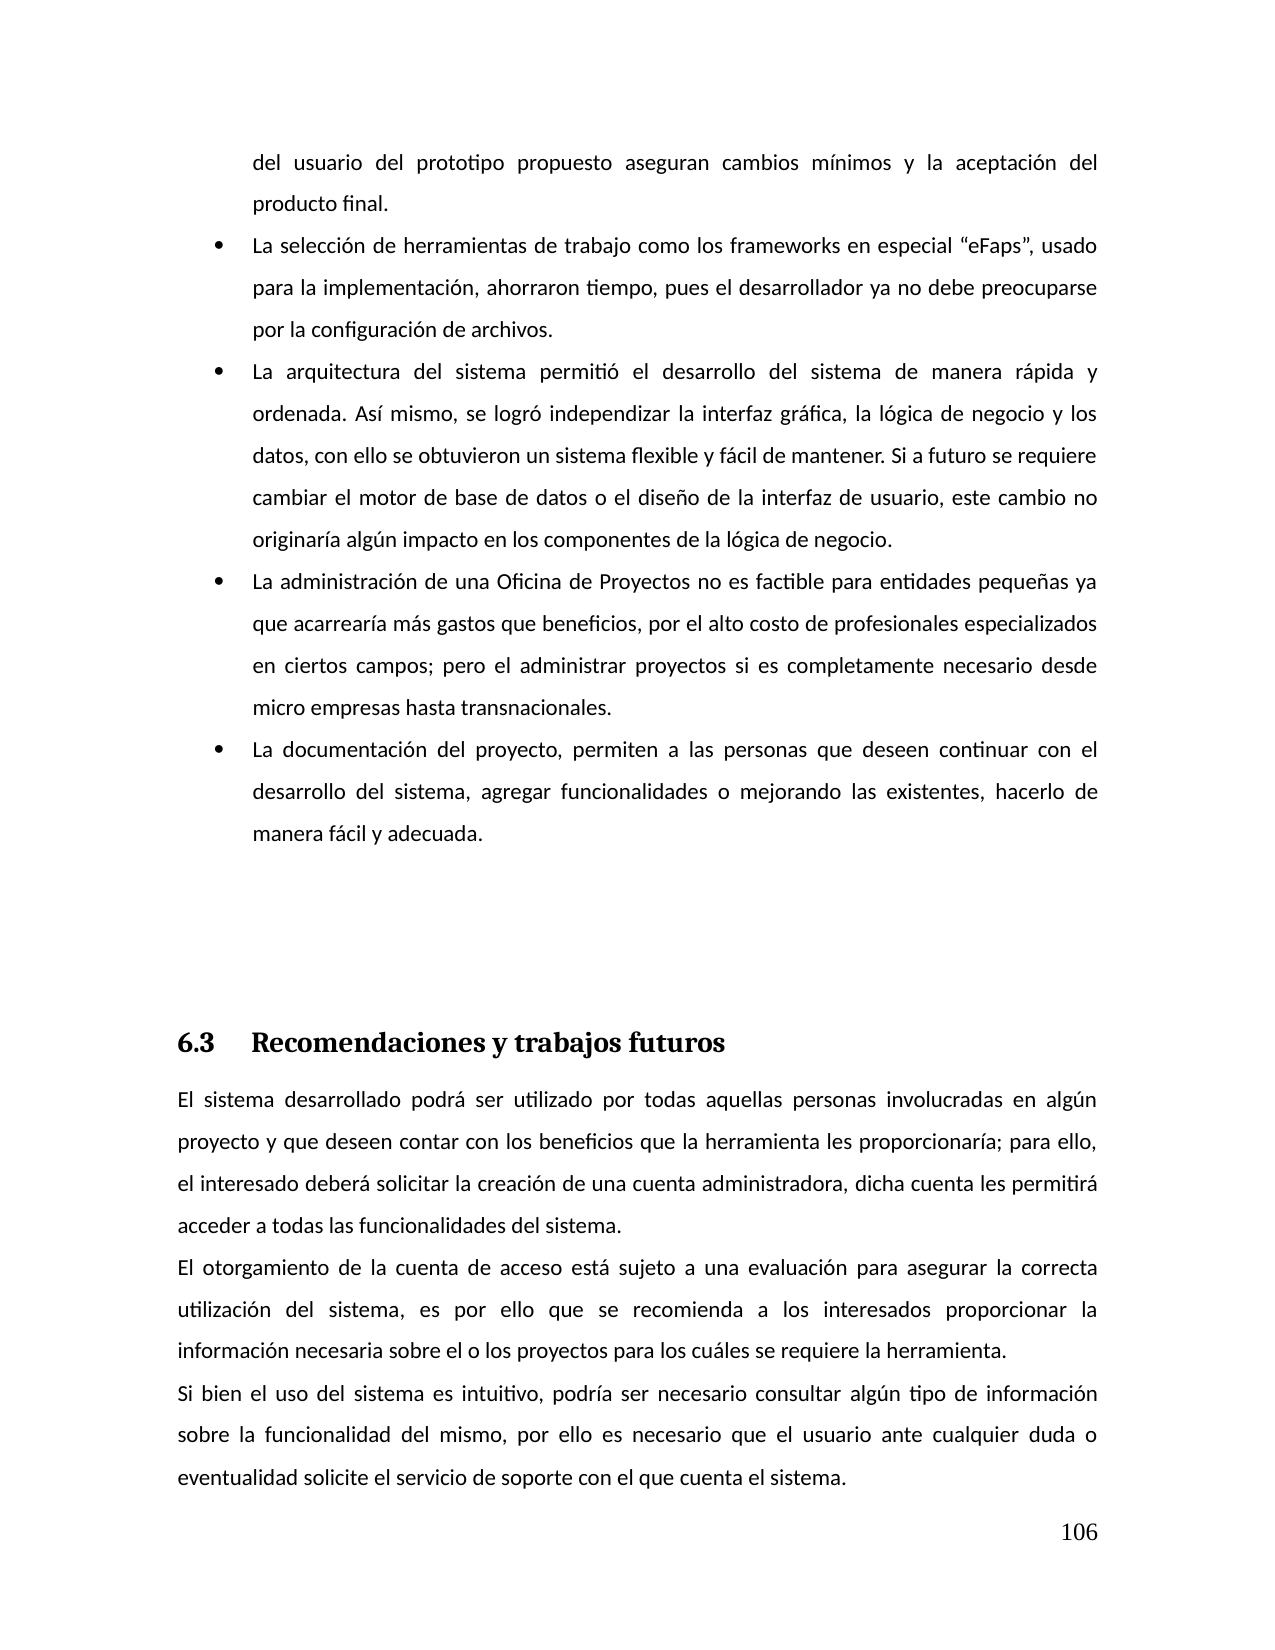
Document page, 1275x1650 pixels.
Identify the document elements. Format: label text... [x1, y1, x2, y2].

subtitle 6.3 Recomendaciones y trabajos futuros [177, 1026, 1098, 1060]
list La selección de herramientas de trabajo como los frameworks en especial “eFaps”, usado para la implementación, ahorraron tiempo, pues el desarrollador ya no debe preocuparse por la configuración de archivos. [215, 232, 1098, 343]
list La arquitectura del sistema permitió el desarrollo del sistema de manera rápida y ordenada. Así mismo, se logró independizar la interfaz gráfica, la lógica de negocio y los datos, con ello se obtuvieron un sistema flexible y fácil de mantener. Si a futuro se requiere cambiar el motor de base de datos o el diseño de la interfaz de usuario, este cambio no originaría algún impacto en los componentes de la lógica de negocio. [215, 357, 1098, 553]
text El sistema desarrollado podrá ser utilizado por todas aquellas personas involucradas en algún proyecto y que deseen contar con los beneficios que la herramienta les proporcionaría; para ello, el interesado deberá solicitar la creación de una cuenta administradora, dicha cuenta les permitirá acceder a todas las funcionalidades del sistema. [177, 1085, 1098, 1239]
list La administración de una Oficina de Proyectos no es factible para entidades pequeñas ya que acarrearía más gastos que beneficios, por el alto costo de profesionales especializados en ciertos campos; pero el administrar proyectos si es completamente necesario desde micro empresas hasta transnacionales. [215, 567, 1098, 721]
list La documentación del proyecto, permiten a las personas que deseen continuar con el desarrollo del sistema, agregar funcionalidades o mejorando las existentes, hacerlo de manera fácil y adecuada. [215, 735, 1098, 847]
text El otorgamiento de la cuenta de acceso está sujeto a una evaluación para asegurar la correcta utilización del sistema, es por ello que se recomienda a los interesados proporcionar la información necesaria sobre el o los proyectos para los cuáles se requiere la herramienta. [177, 1253, 1098, 1365]
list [215, 148, 1098, 218]
text Si bien el uso del sistema es intuitivo, podría ser necesario consultar algún tipo de información sobre la funcionalidad del mismo, por ello es necesario que el usuario ante cualquier duda o eventualidad solicite el servicio de soporte con el que cuenta el sistema. [177, 1379, 1098, 1491]
